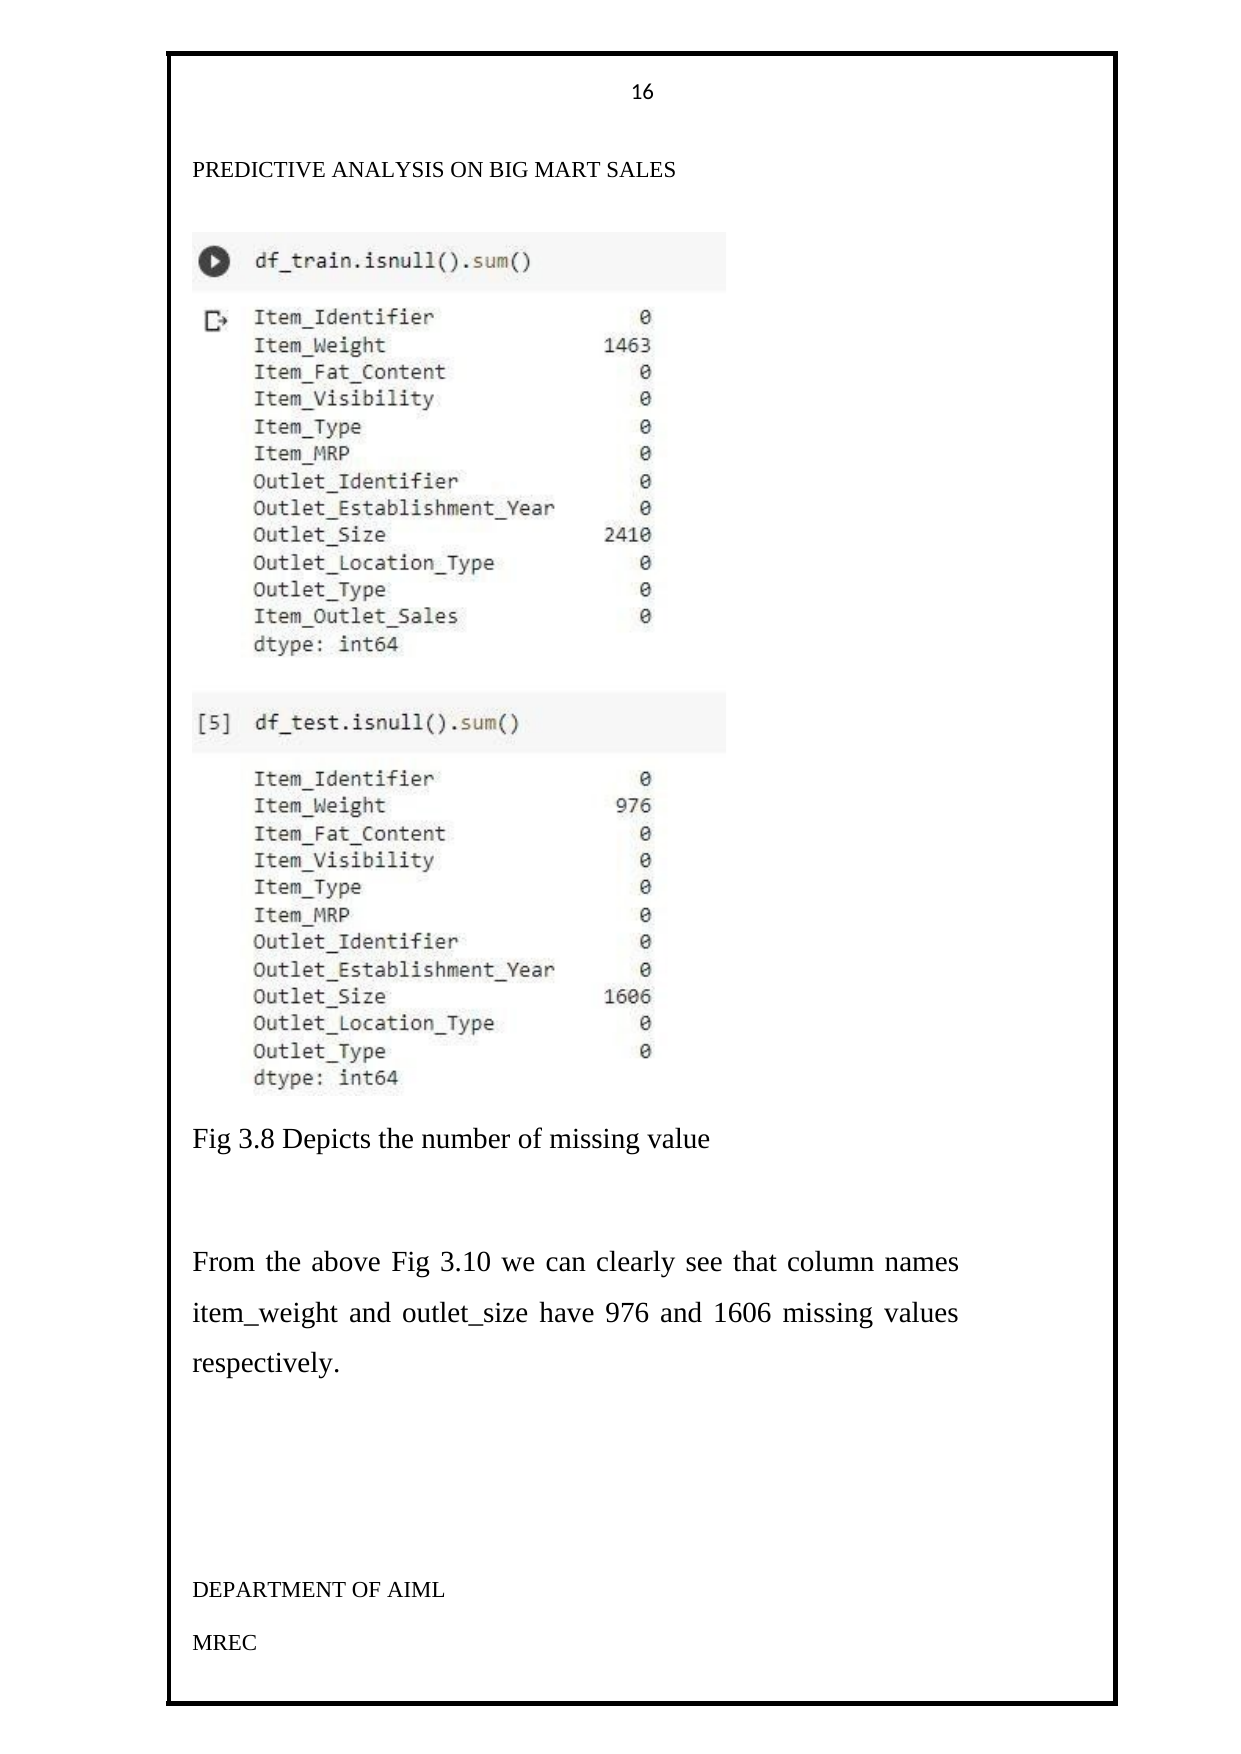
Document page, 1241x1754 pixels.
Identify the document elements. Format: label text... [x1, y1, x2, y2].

picture [192, 232, 727, 1096]
text Fig 3.8 Depicts the number of missing value [192, 1122, 1092, 1155]
text From the above Fig 3.10 we can clearly see that column names item_weight and outlet_size have 976 and 1606 missing values respectively. [192, 1244, 960, 1379]
